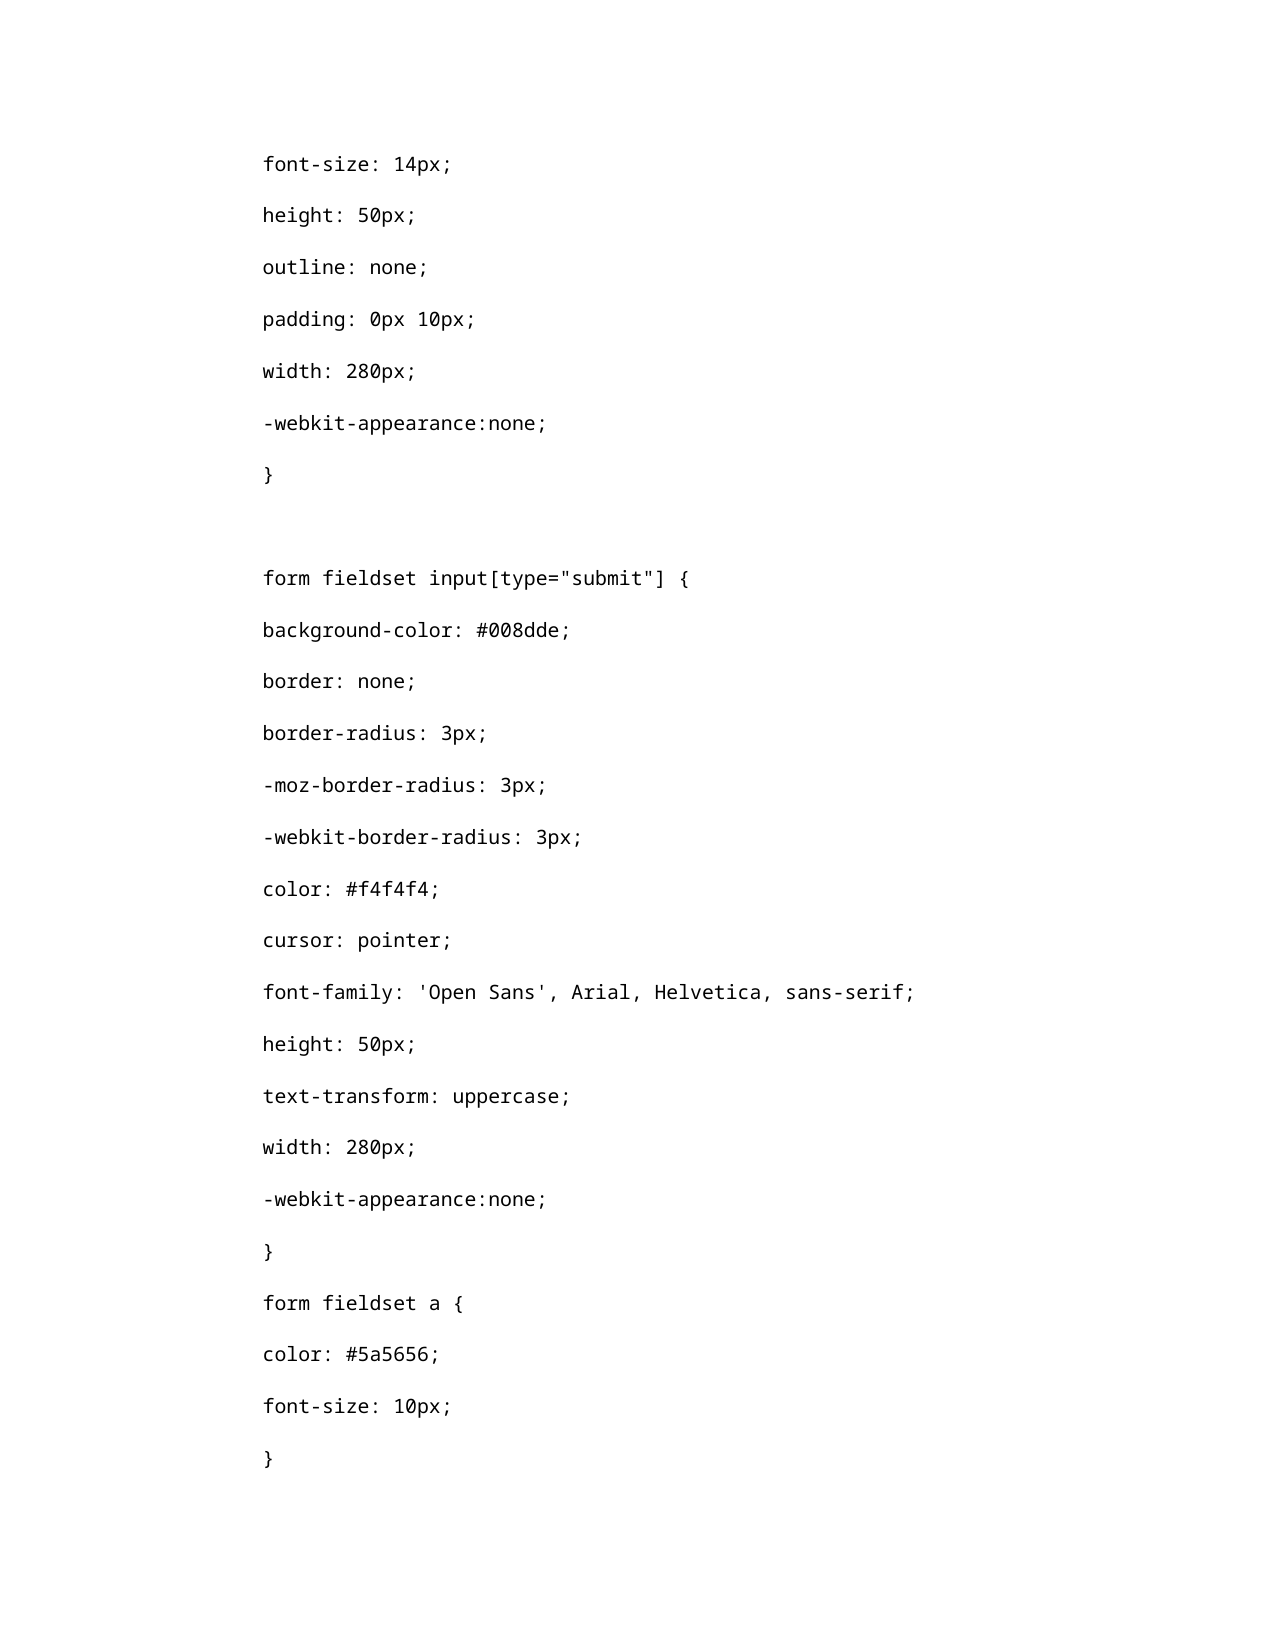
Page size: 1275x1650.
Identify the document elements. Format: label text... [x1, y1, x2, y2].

text } [262, 1444, 1125, 1471]
text color: #5a5656; [262, 1341, 1125, 1368]
text } [262, 461, 1125, 488]
text height: 50px; [262, 1030, 1125, 1057]
text font-size: 10px; [262, 1392, 1125, 1419]
text } [262, 1237, 1125, 1264]
text form fieldset input[type="submit"] { [262, 564, 1125, 591]
text text-transform: uppercase; [262, 1082, 1125, 1109]
text font-family: 'Open Sans', Arial, Helvetica, sans-serif; [262, 978, 1125, 1005]
text padding: 0px 10px; [262, 305, 1125, 332]
text width: 280px; [262, 357, 1125, 384]
text width: 280px; [262, 1134, 1125, 1161]
text -moz-border-radius: 3px; [262, 771, 1125, 798]
text -webkit-border-radius: 3px; [262, 823, 1125, 850]
text background-color: #008dde; [262, 616, 1125, 643]
text color: #f4f4f4; [262, 875, 1125, 902]
text -webkit-appearance:none; [262, 409, 1125, 436]
text form fieldset a { [262, 1289, 1125, 1316]
text border-radius: 3px; [262, 719, 1125, 746]
text border: none; [262, 668, 1125, 695]
text font-size: 14px; [262, 150, 1125, 177]
text height: 50px; [262, 202, 1125, 229]
text cursor: pointer; [262, 927, 1125, 953]
text -webkit-appearance:none; [262, 1185, 1125, 1212]
text outline: none; [262, 253, 1125, 281]
